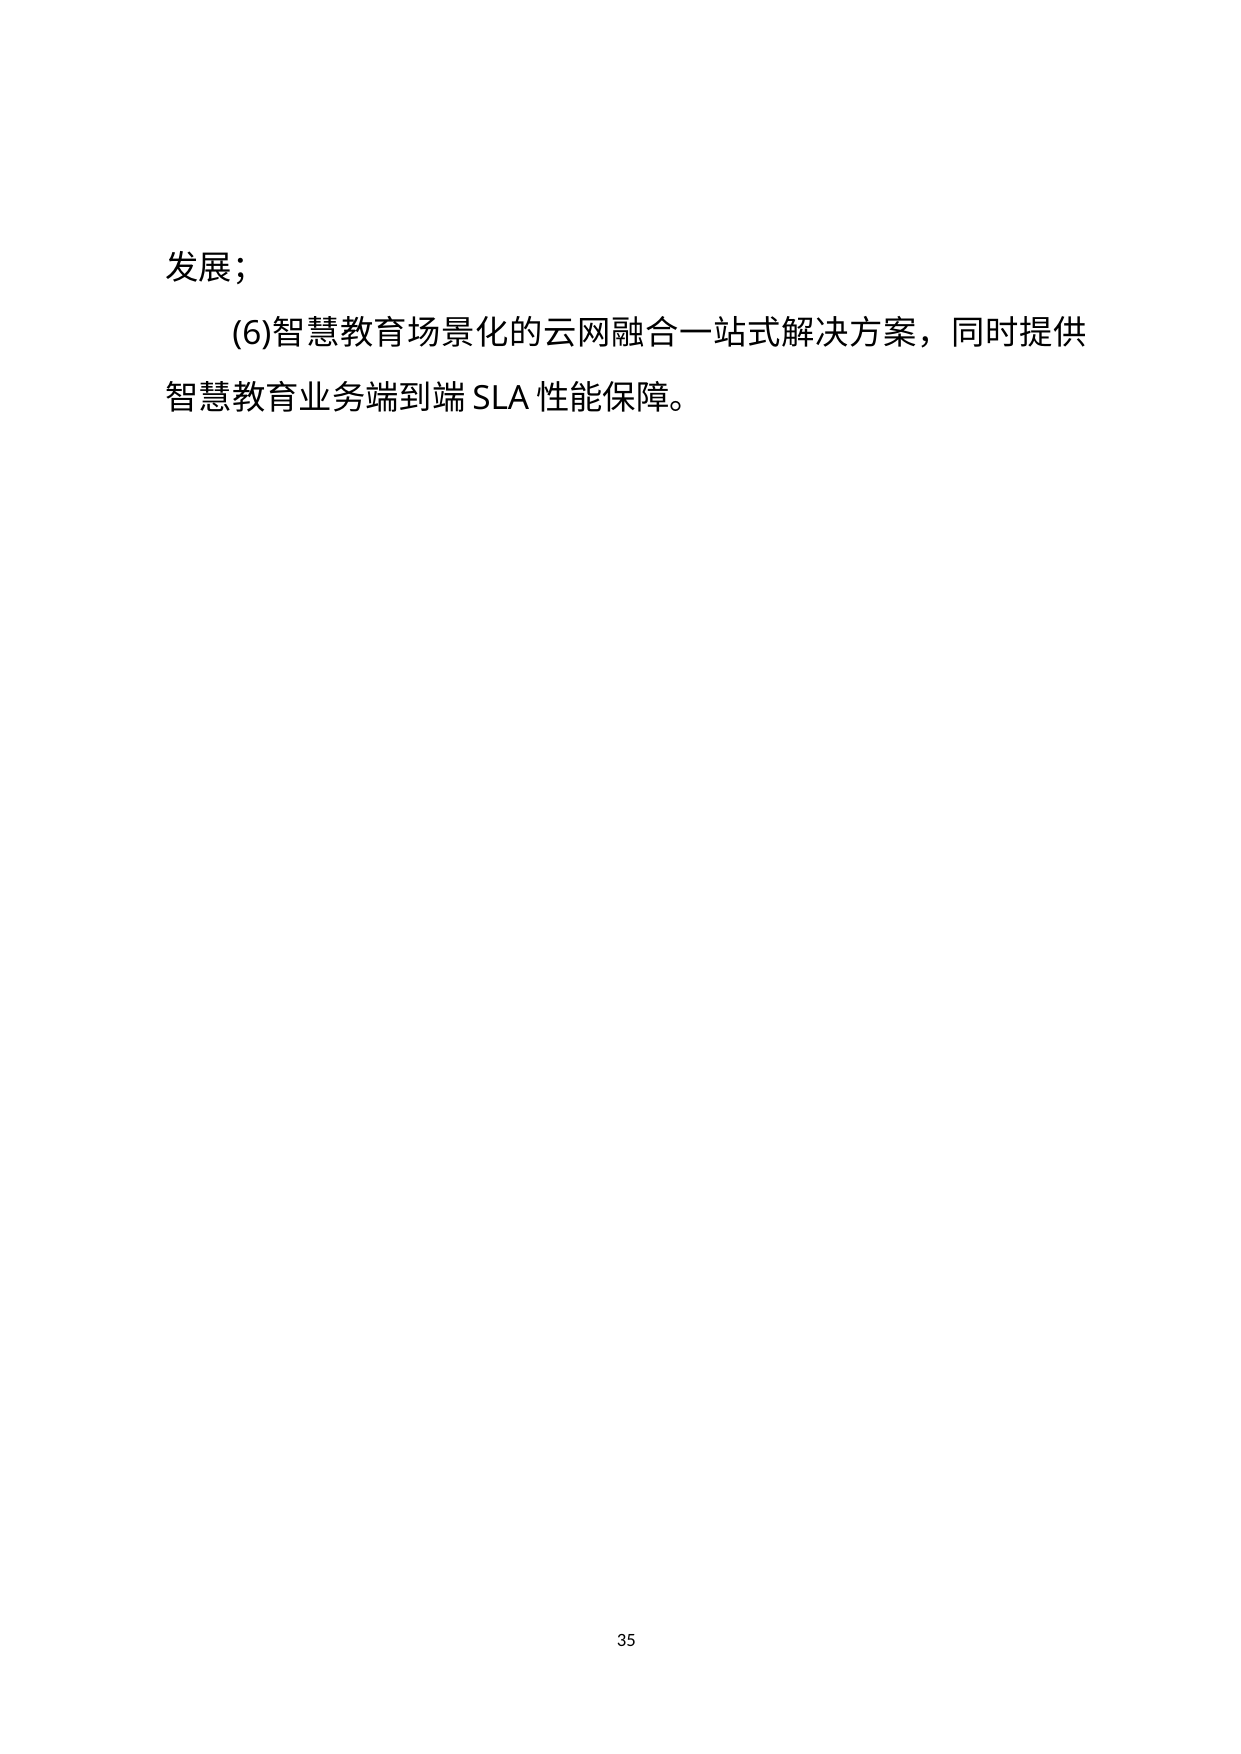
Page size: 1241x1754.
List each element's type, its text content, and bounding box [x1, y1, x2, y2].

text (6)智慧教育场景化的云网融合一站式解决方案，同时提供智慧教育业务端到端SLA性能保障。 [165, 298, 1087, 428]
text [165, 233, 1087, 298]
